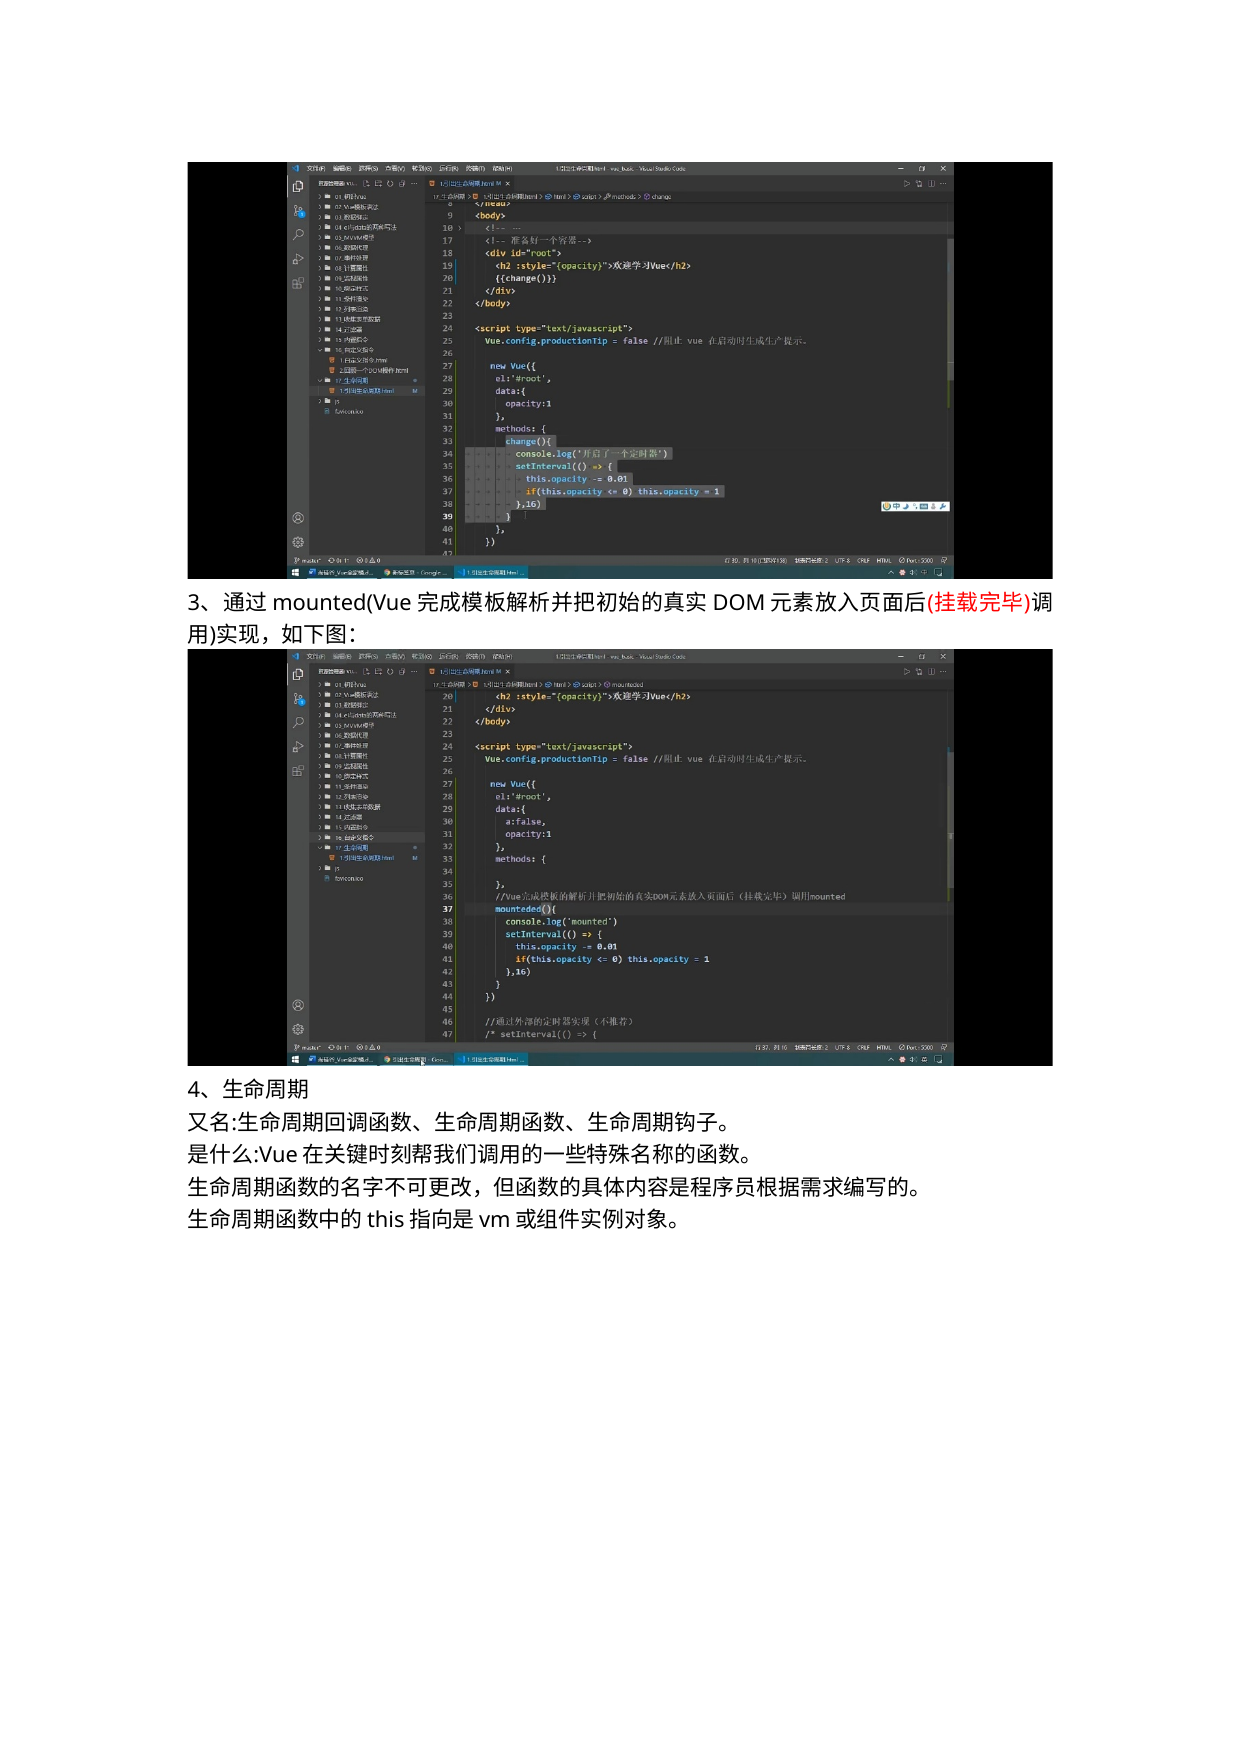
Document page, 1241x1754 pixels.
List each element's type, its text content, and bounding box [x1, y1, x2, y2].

text 生命周期函数中的this指向是vm或组件实例对象。 [187, 1202, 1053, 1234]
picture [187, 649, 1053, 1066]
text 是什么:Vue在关键时刻帮我们调用的一些特殊名称的函数。 [187, 1137, 1053, 1169]
text 生命周期函数的名字不可更改，但函数的具体内容是程序员根据需求编写的。 [187, 1169, 1053, 1202]
text 3、通过mounted(Vue完成模板解析并把初始的真实DOM元素放入页面后(挂载完毕)调用)实现，如下图： [187, 584, 1053, 649]
text 4、生命周期 [187, 1072, 1053, 1104]
picture [187, 162, 1053, 579]
text 又名:生命周期回调函数、生命周期函数、生命周期钩子。 [187, 1104, 1053, 1137]
